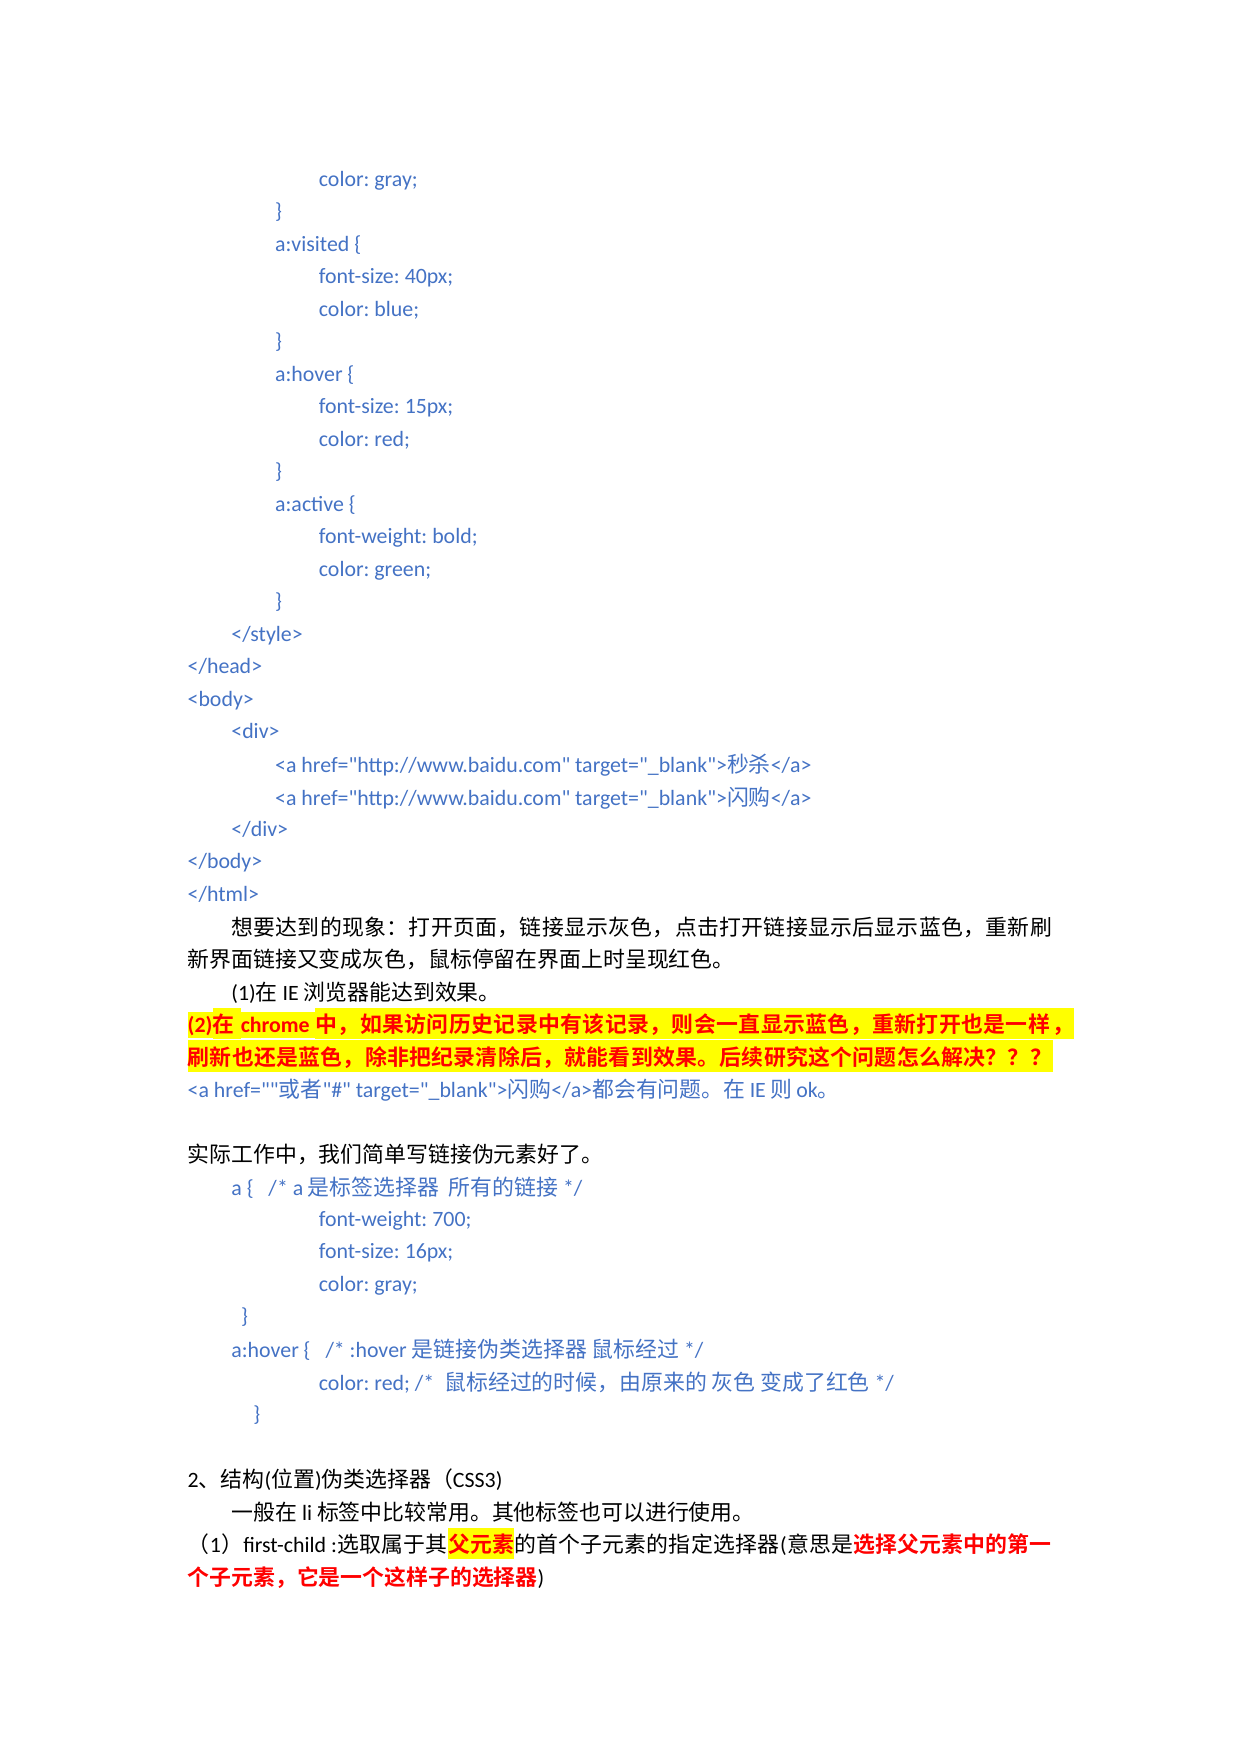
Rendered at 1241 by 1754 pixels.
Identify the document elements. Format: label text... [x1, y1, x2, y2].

list <body> [187, 682, 1053, 714]
list 一般在 li 标签中比较常用。其他标签也可以进行使用。 [187, 1494, 1053, 1527]
list 想要达到的现象：打开页面，链接显示灰色，点击打开链接显示后显示蓝色，重新刷新界面链接又变成灰色，鼠标停留在界面上时呈现红色。 [187, 909, 1053, 974]
list font-weight: 700; [187, 1202, 1053, 1234]
list </head> [187, 649, 1053, 682]
list font-size: 15px; [187, 389, 1053, 422]
list a:hover { /* :hover 是链接伪类选择器 鼠标经过 */ [187, 1332, 1053, 1364]
list font-weight: bold; [187, 519, 1053, 552]
list } [187, 194, 1053, 227]
list 实际工作中，我们简单写链接伪元素好了。 [187, 1137, 1053, 1169]
list </style> [187, 617, 1053, 649]
list 2、结构(位置)伪类选择器（CSS3) [187, 1462, 1053, 1494]
list </html> [187, 877, 1053, 909]
list color: red; /* 鼠标经过的时候，由原来的 灰色 变成了红色 */ [187, 1364, 1053, 1397]
list a:hover { [187, 357, 1053, 389]
list color: blue; [187, 292, 1053, 324]
list } [187, 1299, 1053, 1332]
list } [187, 454, 1053, 487]
list </body> [187, 844, 1053, 877]
list （1）first-child :选取属于其父元素的首个子元素的指定选择器(意思是选择父元素中的第一个子元素，它是一个这样子的选择器) [187, 1527, 1053, 1592]
list <div> [187, 714, 1053, 747]
list } [187, 584, 1053, 617]
list (1)在 IE 浏览器能达到效果。 [187, 974, 1053, 1007]
list } [187, 324, 1053, 357]
list a:active { [187, 487, 1053, 519]
list font-size: 40px; [187, 259, 1053, 292]
list color: gray; [187, 1267, 1053, 1299]
list color: gray; [187, 162, 1053, 194]
list font-size: 16px; [187, 1234, 1053, 1267]
list (2)在 chrome 中，如果访问历史记录中有该记录，则会一直显示蓝色，重新打开也是一样，刷新也还是蓝色，除非把纪录清除后，就能看到效果。后续研究这个问题怎么解决？？？<a href=""或者"#" target="_blank">闪购</a>都会有问题。在IE则ok。 [187, 1007, 1053, 1104]
list </div> [187, 812, 1053, 844]
list a { /* a是标签选择器 所有的链接 */ [187, 1169, 1053, 1202]
list a:visited { [187, 227, 1053, 259]
list } [187, 1397, 1053, 1429]
list <a href="http://www.baidu.com" target="_blank">闪购</a> [187, 779, 1053, 812]
list color: red; [187, 422, 1053, 454]
list <a href="http://www.baidu.com" target="_blank">秒杀</a> [187, 747, 1053, 779]
list color: green; [187, 552, 1053, 584]
